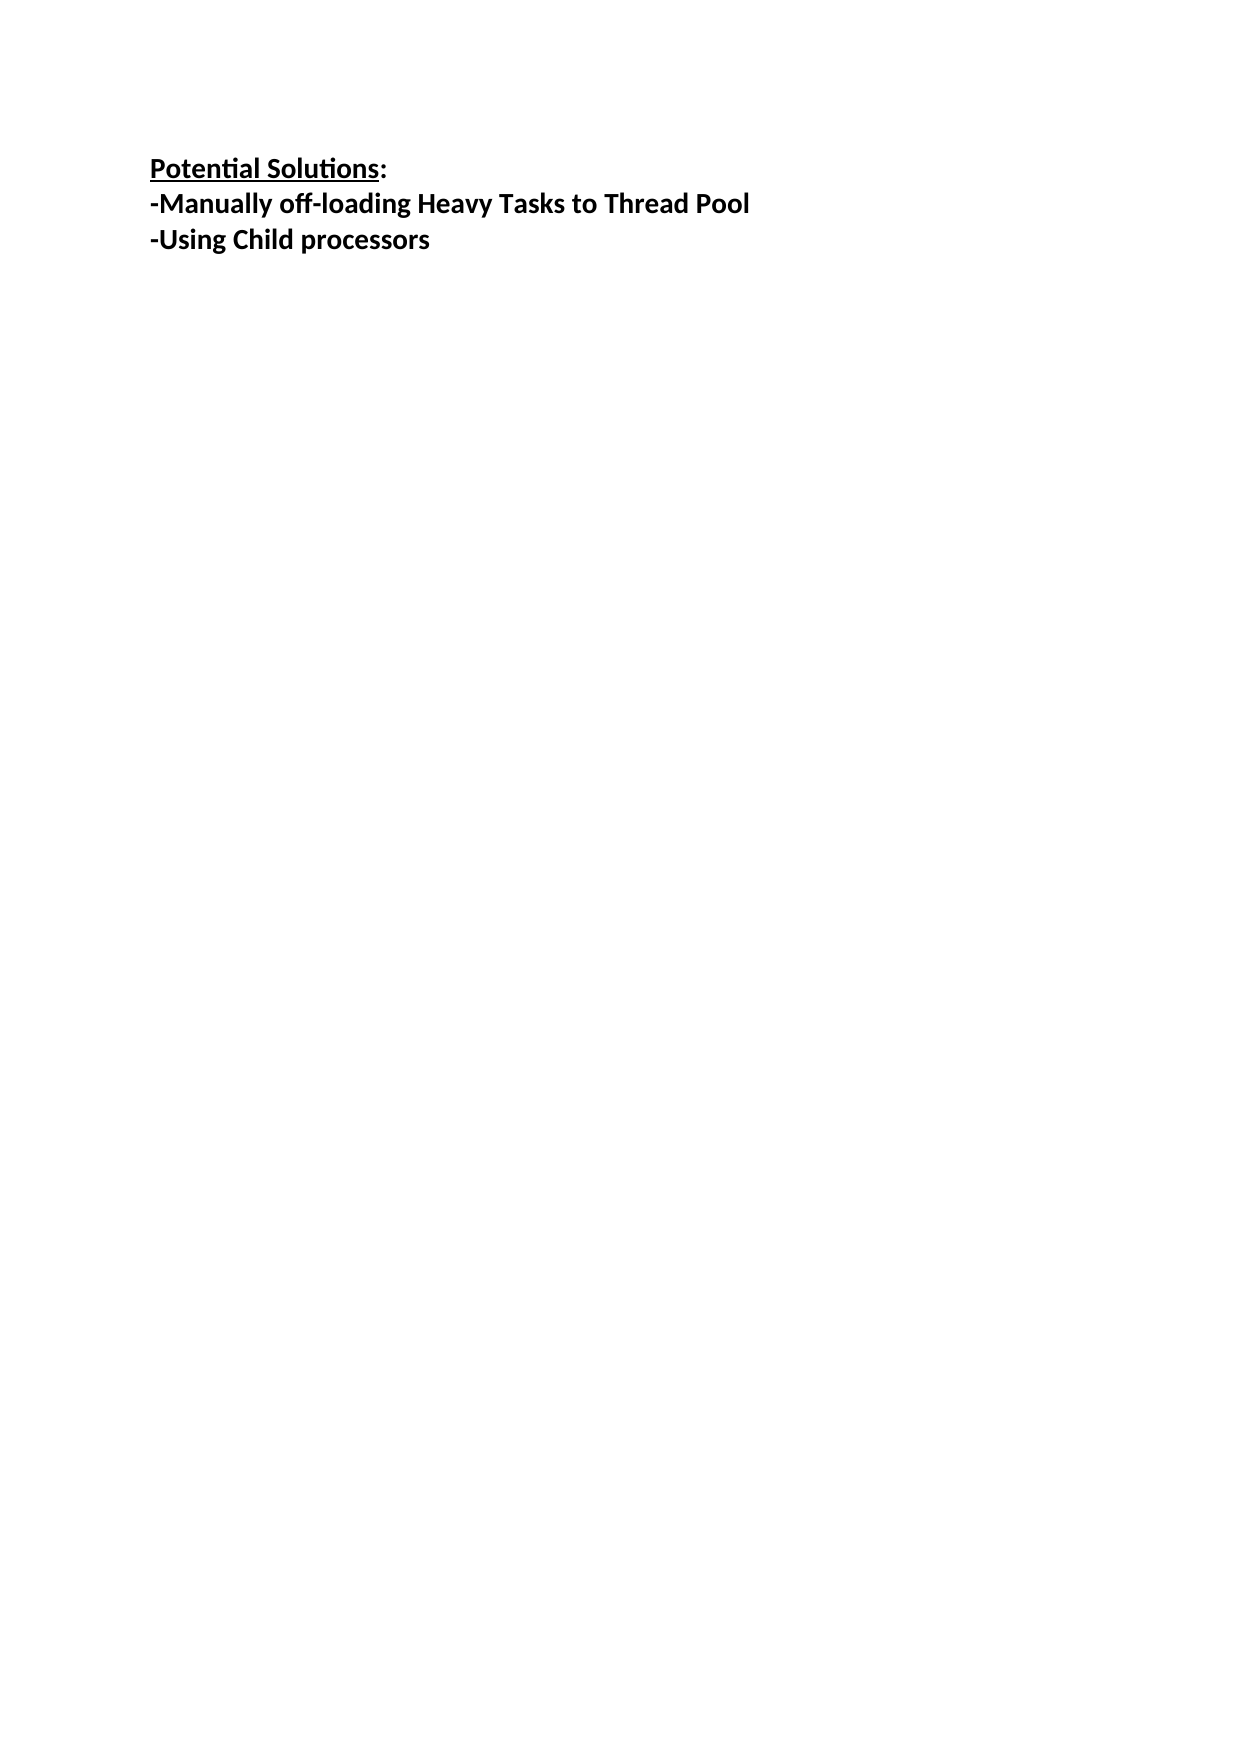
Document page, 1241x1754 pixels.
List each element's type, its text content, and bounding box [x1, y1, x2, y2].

text -Using Child processors [150, 221, 1090, 257]
text Potential Solutions: [150, 150, 1090, 186]
text -Manually off-loading Heavy Tasks to Thread Pool [150, 186, 1090, 221]
